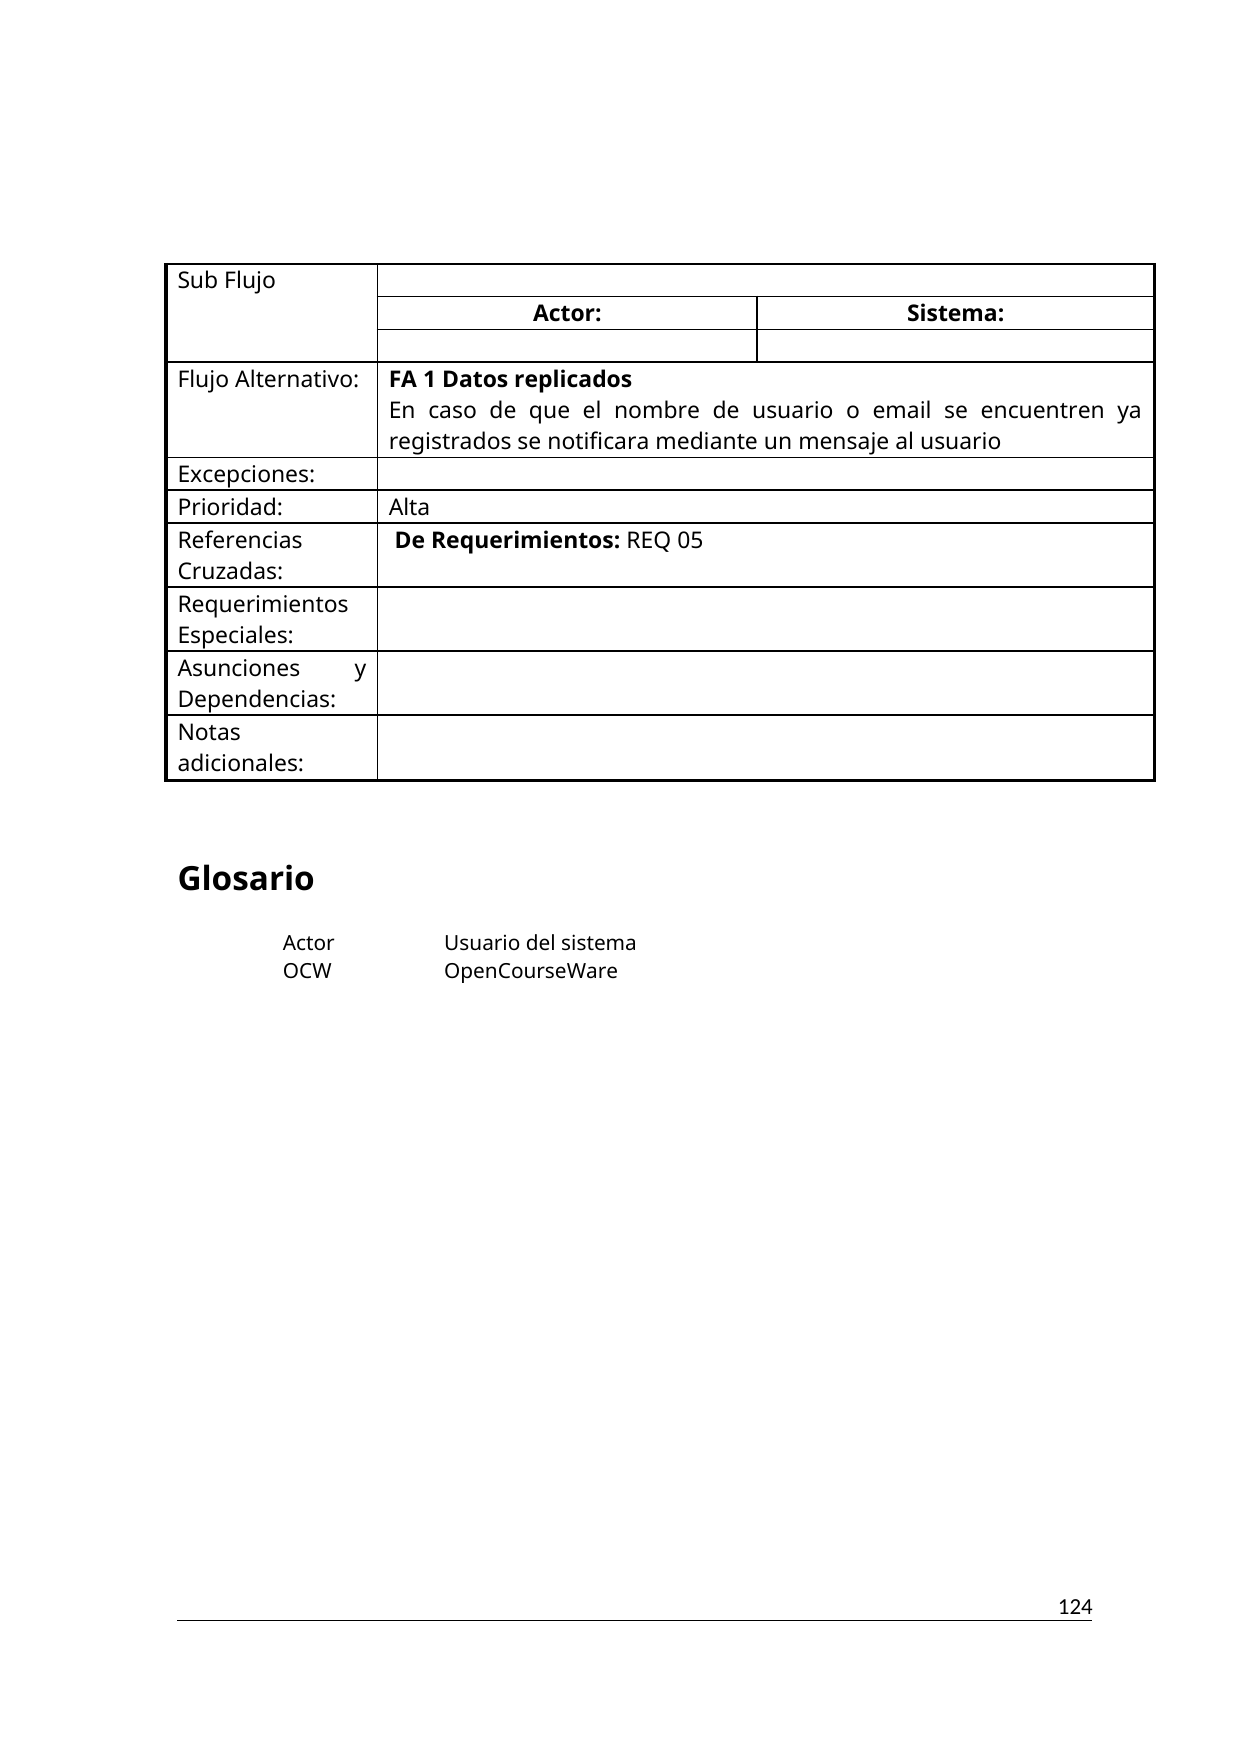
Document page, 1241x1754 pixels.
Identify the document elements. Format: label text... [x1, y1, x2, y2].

table_cell De Requerimientos: REQ 05 [378, 524, 1153, 586]
table_cell Asunciones y Dependencias: [168, 652, 377, 714]
table_cell [378, 588, 1153, 650]
table_cell [378, 652, 1153, 714]
table_cell [378, 265, 1153, 296]
table_cell OCW [271, 956, 433, 984]
table_cell [378, 330, 756, 361]
table_cell Prioridad: [168, 491, 377, 522]
table_cell OpenCourseWare [433, 956, 1104, 984]
table_cell FA 1 Datos replicados En caso de que el nombre de usuario o email se encuentren ya registrados se notificara mediante un mensaje al usuario [378, 363, 1153, 457]
table_cell Excepciones: [168, 458, 377, 489]
table_cell Requerimientos Especiales: [168, 588, 377, 650]
table_cell Sub Flujo [168, 265, 377, 361]
table_cell Flujo Alternativo: [168, 363, 377, 457]
table_cell [378, 716, 1153, 778]
table_cell Notas adicionales: [168, 716, 377, 778]
table_cell Referencias Cruzadas: [168, 524, 377, 586]
table_cell Alta [378, 491, 1153, 522]
table_header Actor [271, 928, 433, 956]
text Glosario [177, 854, 1092, 900]
table_cell Actor: [378, 297, 756, 328]
table_header Usuario del sistema [433, 928, 1104, 956]
table_cell Sistema: [758, 297, 1153, 328]
table_cell [378, 458, 1153, 489]
table_cell [758, 330, 1153, 361]
